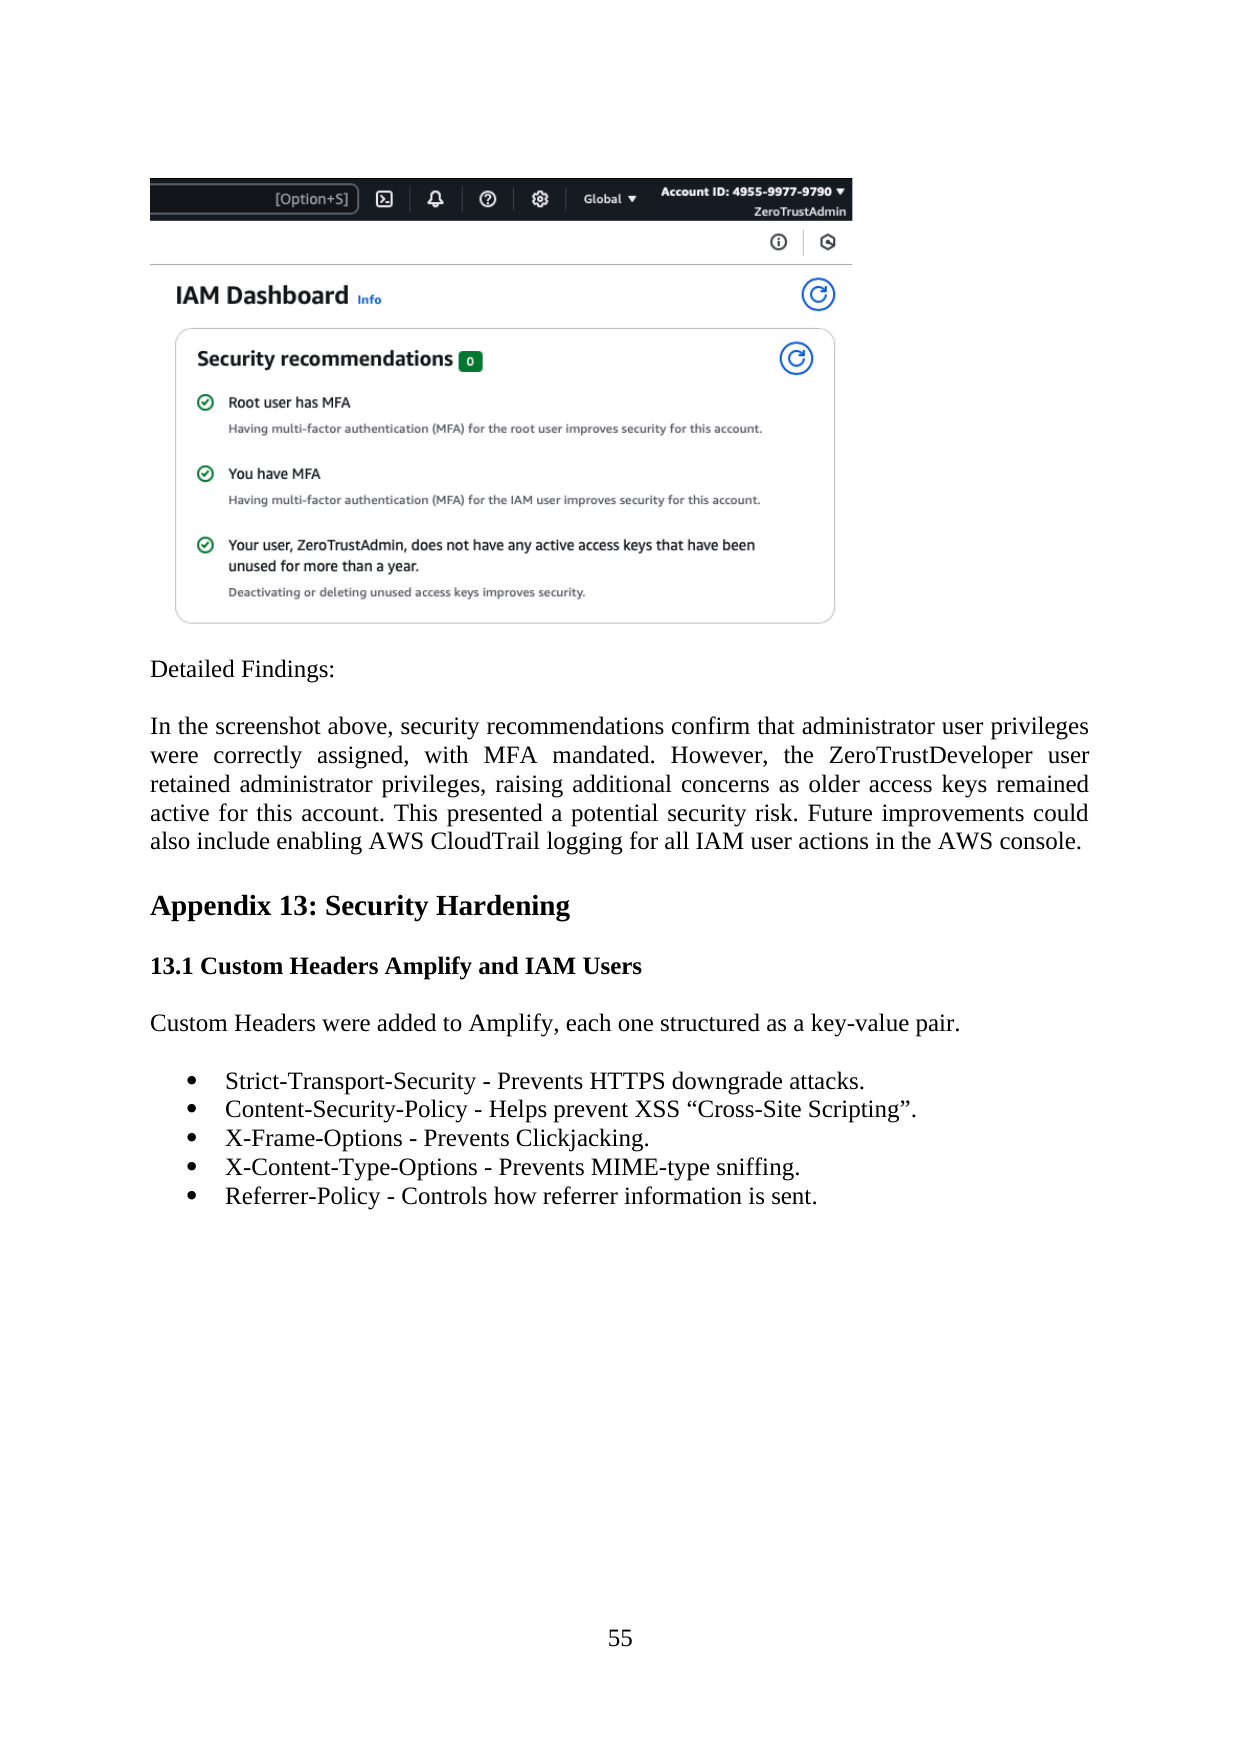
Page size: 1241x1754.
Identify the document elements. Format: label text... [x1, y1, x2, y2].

text In the screenshot above, security recommendations confirm that administrator user privileges were correctly assigned, with MFA mandated. However, the ZeroTrustDeveloper user retained administrator privileges, raising additional concerns as older access keys remained active for this account. This presented a potential security risk. Future improvements could also include enabling AWS CloudTrail logging for all IAM user actions in the AWS console. [150, 711, 1090, 855]
subtitle Appendix 13: Security Hardening [150, 888, 1090, 922]
list Referrer-Policy - Controls how referrer information is sent. [187, 1181, 1090, 1209]
text Custom Headers were added to Amplify, each one structured as a key-value pair. [150, 1008, 1090, 1037]
subtitle 13.1 Custom Headers Amplify and IAM Users [150, 951, 1090, 979]
list Strict-Transport-Security - Prevents HTTPS downgrade attacks. [187, 1066, 1090, 1094]
picture [150, 178, 853, 630]
list Content-Security-Policy - Helps prevent XSS “Cross-Site Scripting”. [187, 1094, 1090, 1123]
list X-Content-Type-Options - Prevents MIME-type sniffing. [187, 1152, 1090, 1181]
text Detailed Findings: [150, 654, 1090, 683]
list X-Frame-Options - Prevents Clickjacking. [187, 1123, 1090, 1152]
